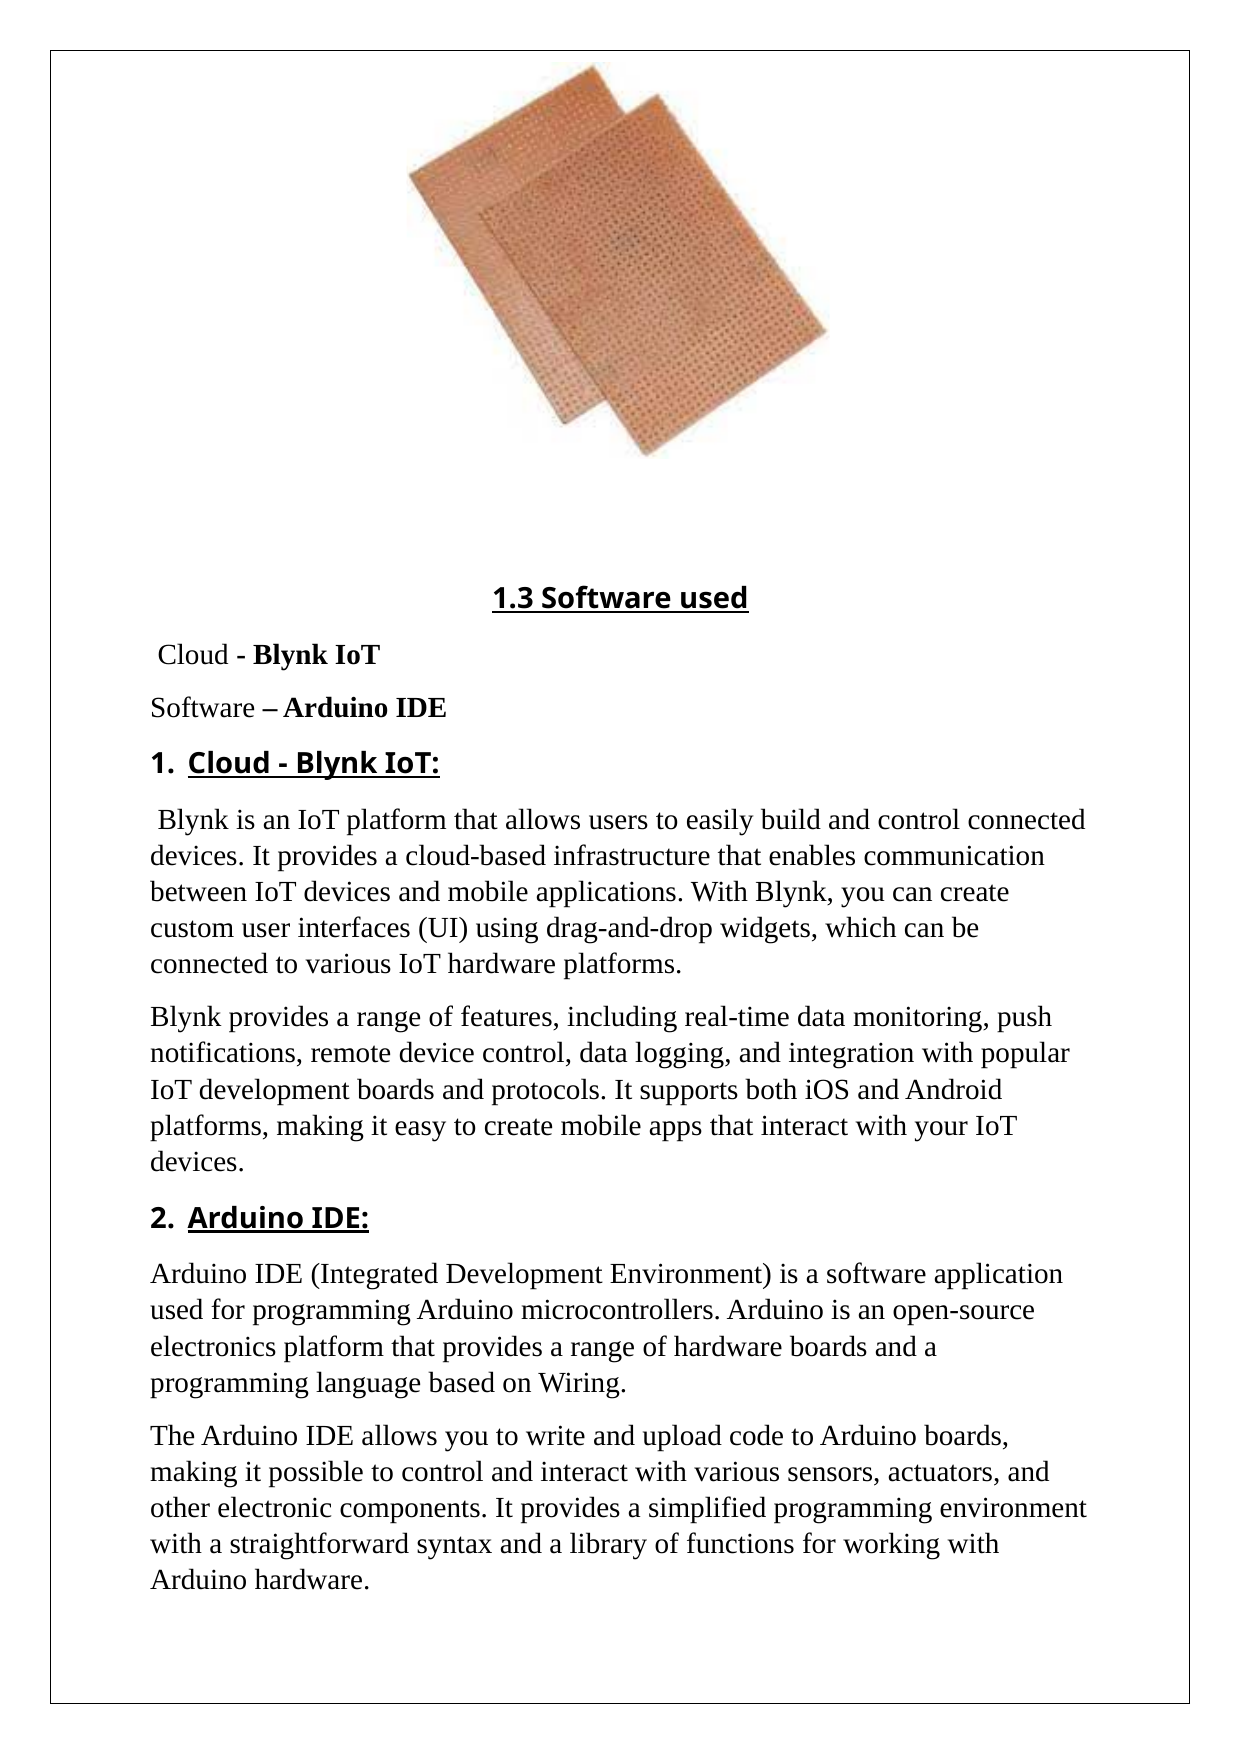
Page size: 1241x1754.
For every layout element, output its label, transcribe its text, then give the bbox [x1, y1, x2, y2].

text Blynk is an IoT platform that allows users to easily build and control connected devices. It provides a cloud-based infrastructure that enables communication between IoT devices and mobile applications. With Blynk, you can create custom user interfaces (UI) using drag-and-drop widgets, which can be connected to various IoT hardware platforms. [150, 802, 1090, 980]
text Software – Arduino IDE [150, 690, 1090, 723]
text Cloud - Blynk IoT [150, 637, 1090, 671]
text The Arduino IDE allows you to write and upload code to Arduino boards, making it possible to control and interact with various sensors, actuators, and other electronic components. It provides a simplified programming environment with a straightforward syntax and a library of functions for working with Arduino hardware. [150, 1418, 1090, 1596]
list Cloud - Blynk IoT: [150, 743, 1090, 782]
text Blynk provides a range of features, including real-time data monitoring, push notifications, remote device control, data logging, and integration with popular IoT development boards and protocols. It supports both iOS and Android platforms, making it easy to create mobile apps that interact with your IoT devices. [150, 999, 1090, 1178]
list Arduino IDE: [150, 1197, 1090, 1237]
text Arduino IDE (Integrated Development Environment) is a software application used for programming Arduino microcontrollers. Arduino is an open-source electronics platform that provides a range of hardware boards and a programming language based on Wiring. [150, 1256, 1090, 1398]
text 1.3 Software used [150, 577, 1090, 617]
picture [406, 62, 830, 459]
